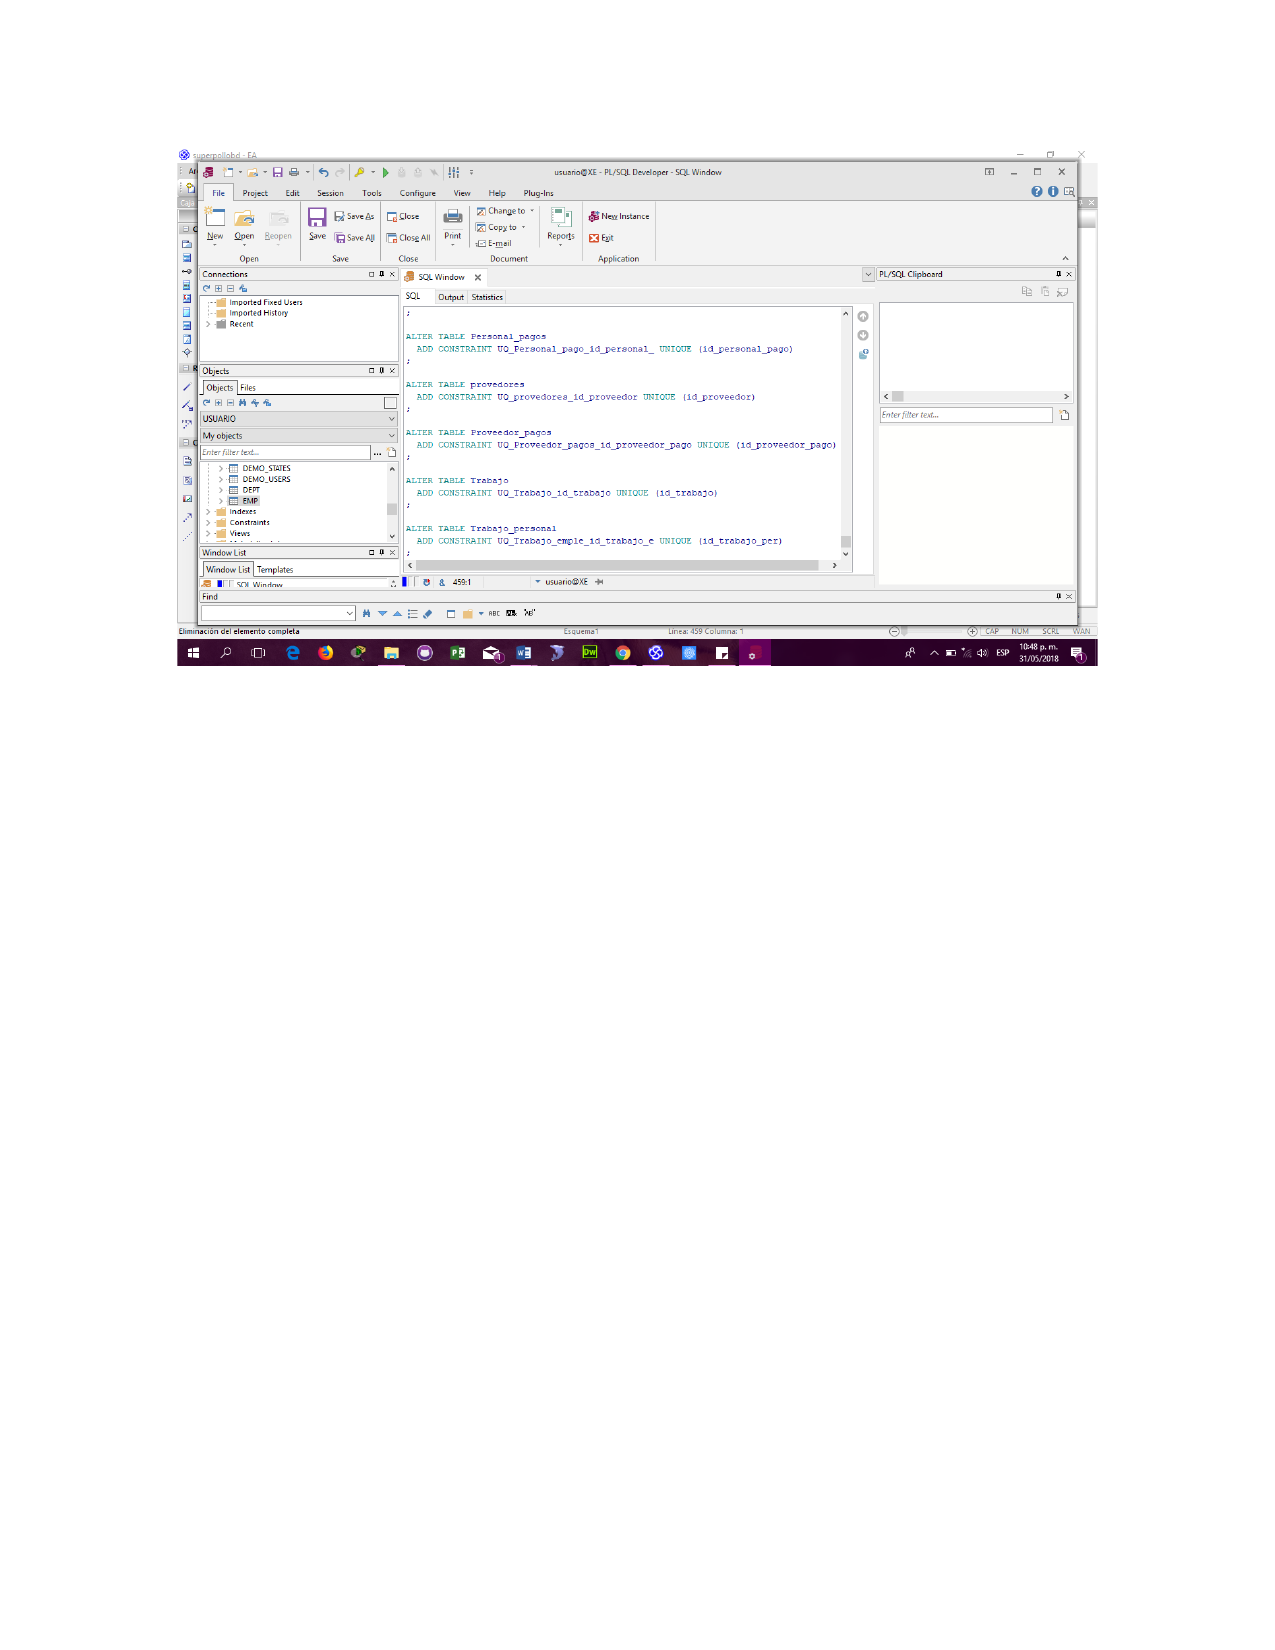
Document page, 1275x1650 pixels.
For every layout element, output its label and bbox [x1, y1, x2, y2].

picture [177, 147, 1098, 666]
